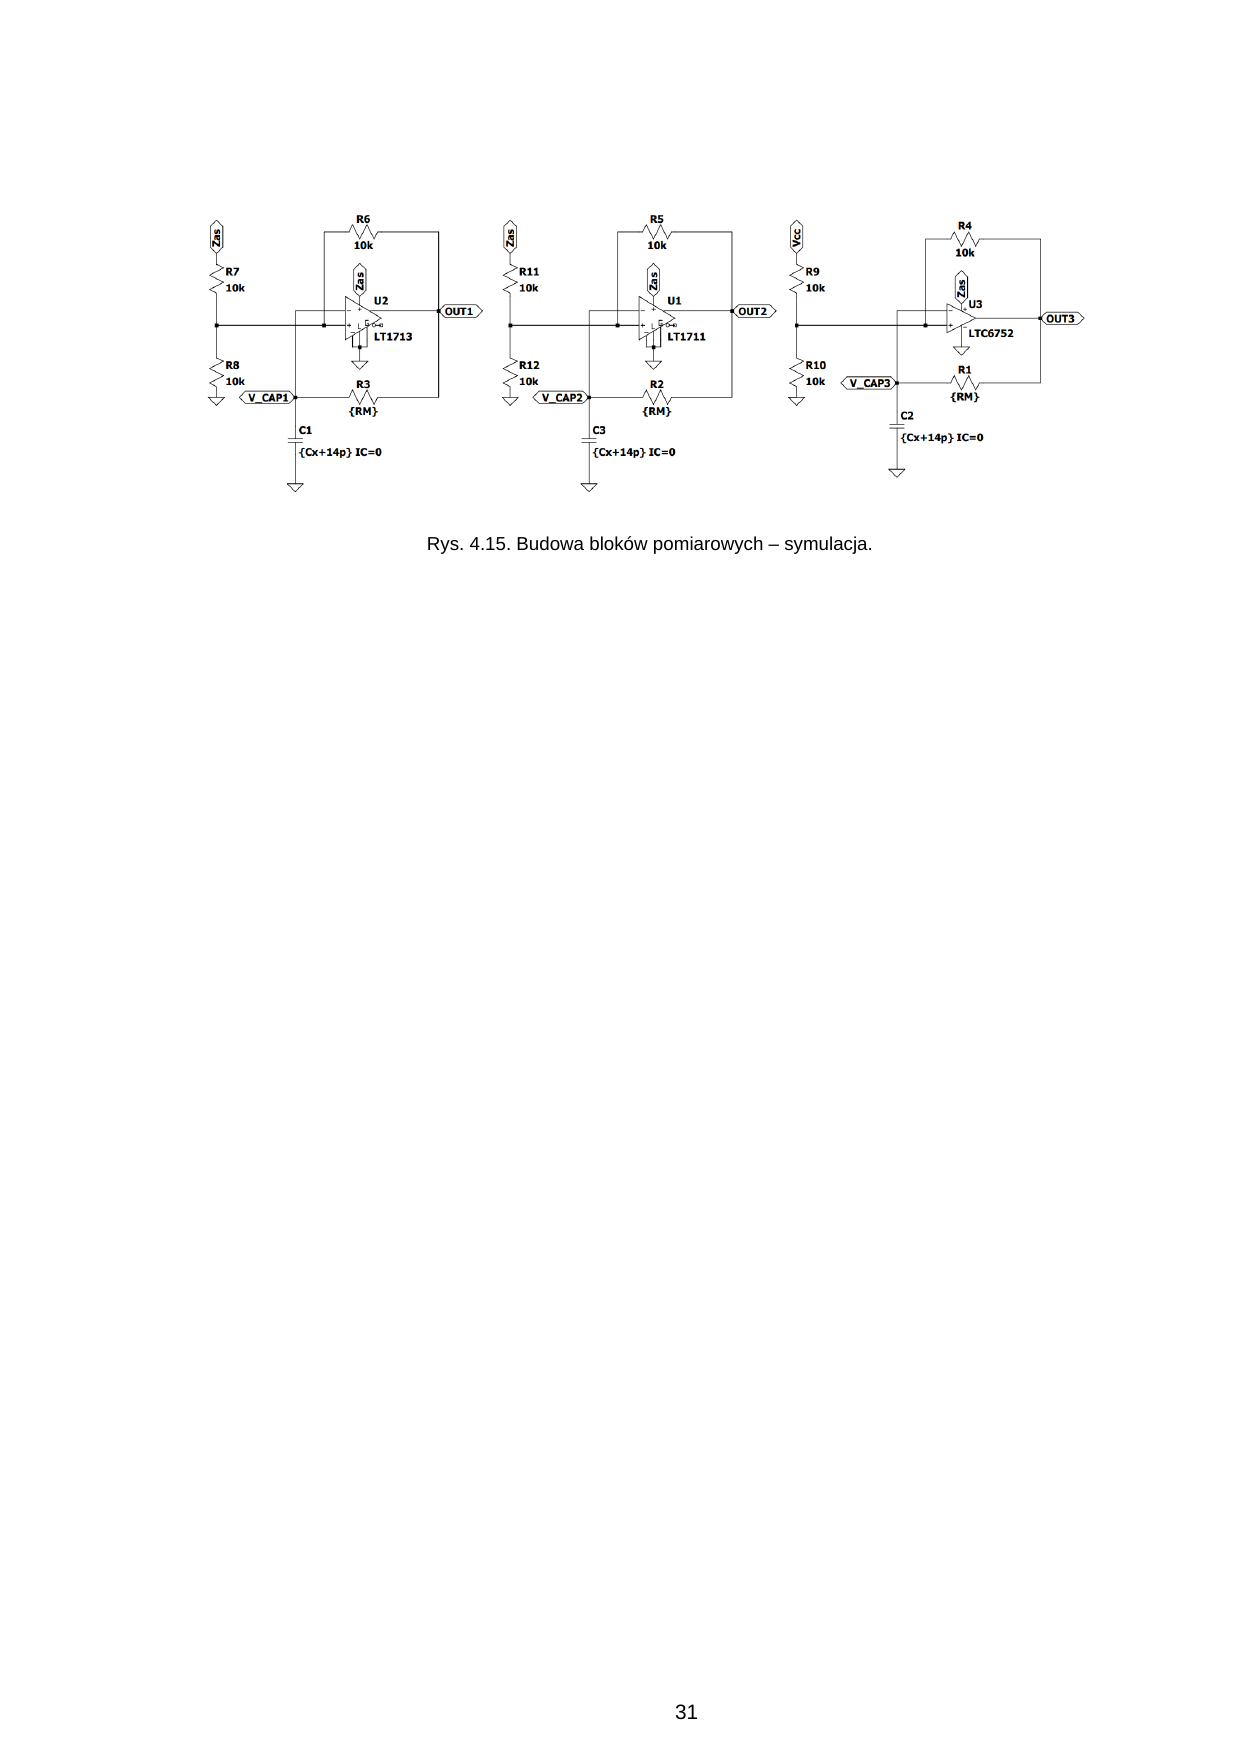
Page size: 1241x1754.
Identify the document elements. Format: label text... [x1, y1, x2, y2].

picture [206, 209, 1087, 509]
